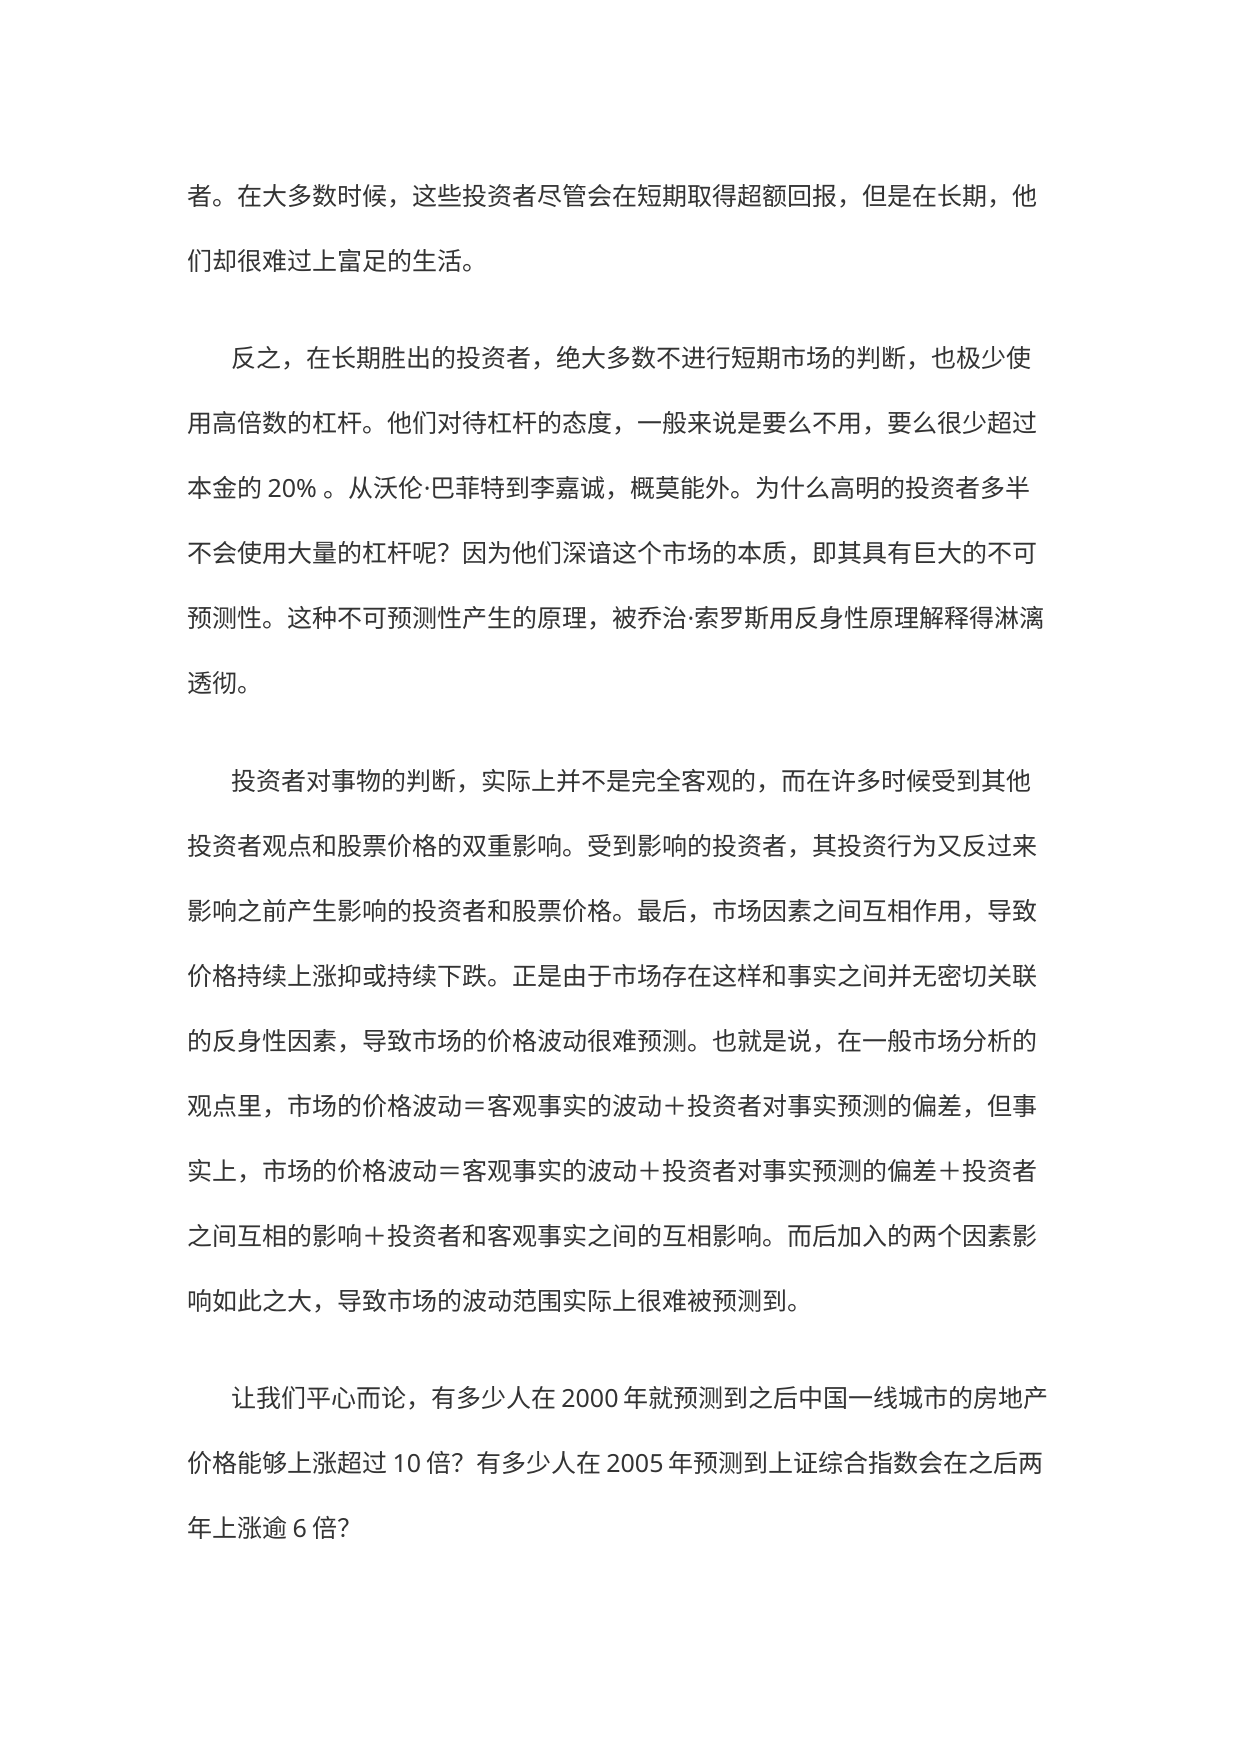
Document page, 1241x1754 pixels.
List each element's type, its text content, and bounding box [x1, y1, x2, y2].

text 投资者对事物的判断，实际上并不是完全客观的，而在许多时候受到其他投资者观点和股票价格的双重影响。受到影响的投资者，其投资行为又反过来影响之前产生影响的投资者和股票价格。最后，市场因素之间互相作用，导致价格持续上涨抑或持续下跌。正是由于市场存在这样和事实之间并无密切关联的反身性因素，导致市场的价格波动很难预测。也就是说，在一般市场分析的观点里，市场的价格波动＝客观事实的波动＋投资者对事实预测的偏差，但事实上，市场的价格波动＝客观事实的波动＋投资者对事实预测的偏差＋投资者之间互相的影响＋投资者和客观事实之间的互相影响。而后加入的两个因素影响如此之大，导致市场的波动范围实际上很难被预测到。 [187, 747, 1053, 1332]
text 反之，在长期胜出的投资者，绝大多数不进行短期市场的判断，也极少使用高倍数的杠杆。他们对待杠杆的态度，一般来说是要么不用，要么很少超过本金的20% 。从沃伦·巴菲特到李嘉诚，概莫能外。为什么高明的投资者多半不会使用大量的杠杆呢？因为他们深谙这个市场的本质，即其具有巨大的不可预测性。这种不可预测性产生的原理，被乔治·索罗斯用反身性原理解释得淋漓透彻。 [187, 324, 1053, 714]
text 让我们平心而论，有多少人在2000年就预测到之后中国一线城市的房地产价格能够上涨超过10倍？有多少人在2005年预测到上证综合指数会在之后两年上涨逾6倍？ [187, 1364, 1053, 1559]
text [187, 162, 1053, 292]
